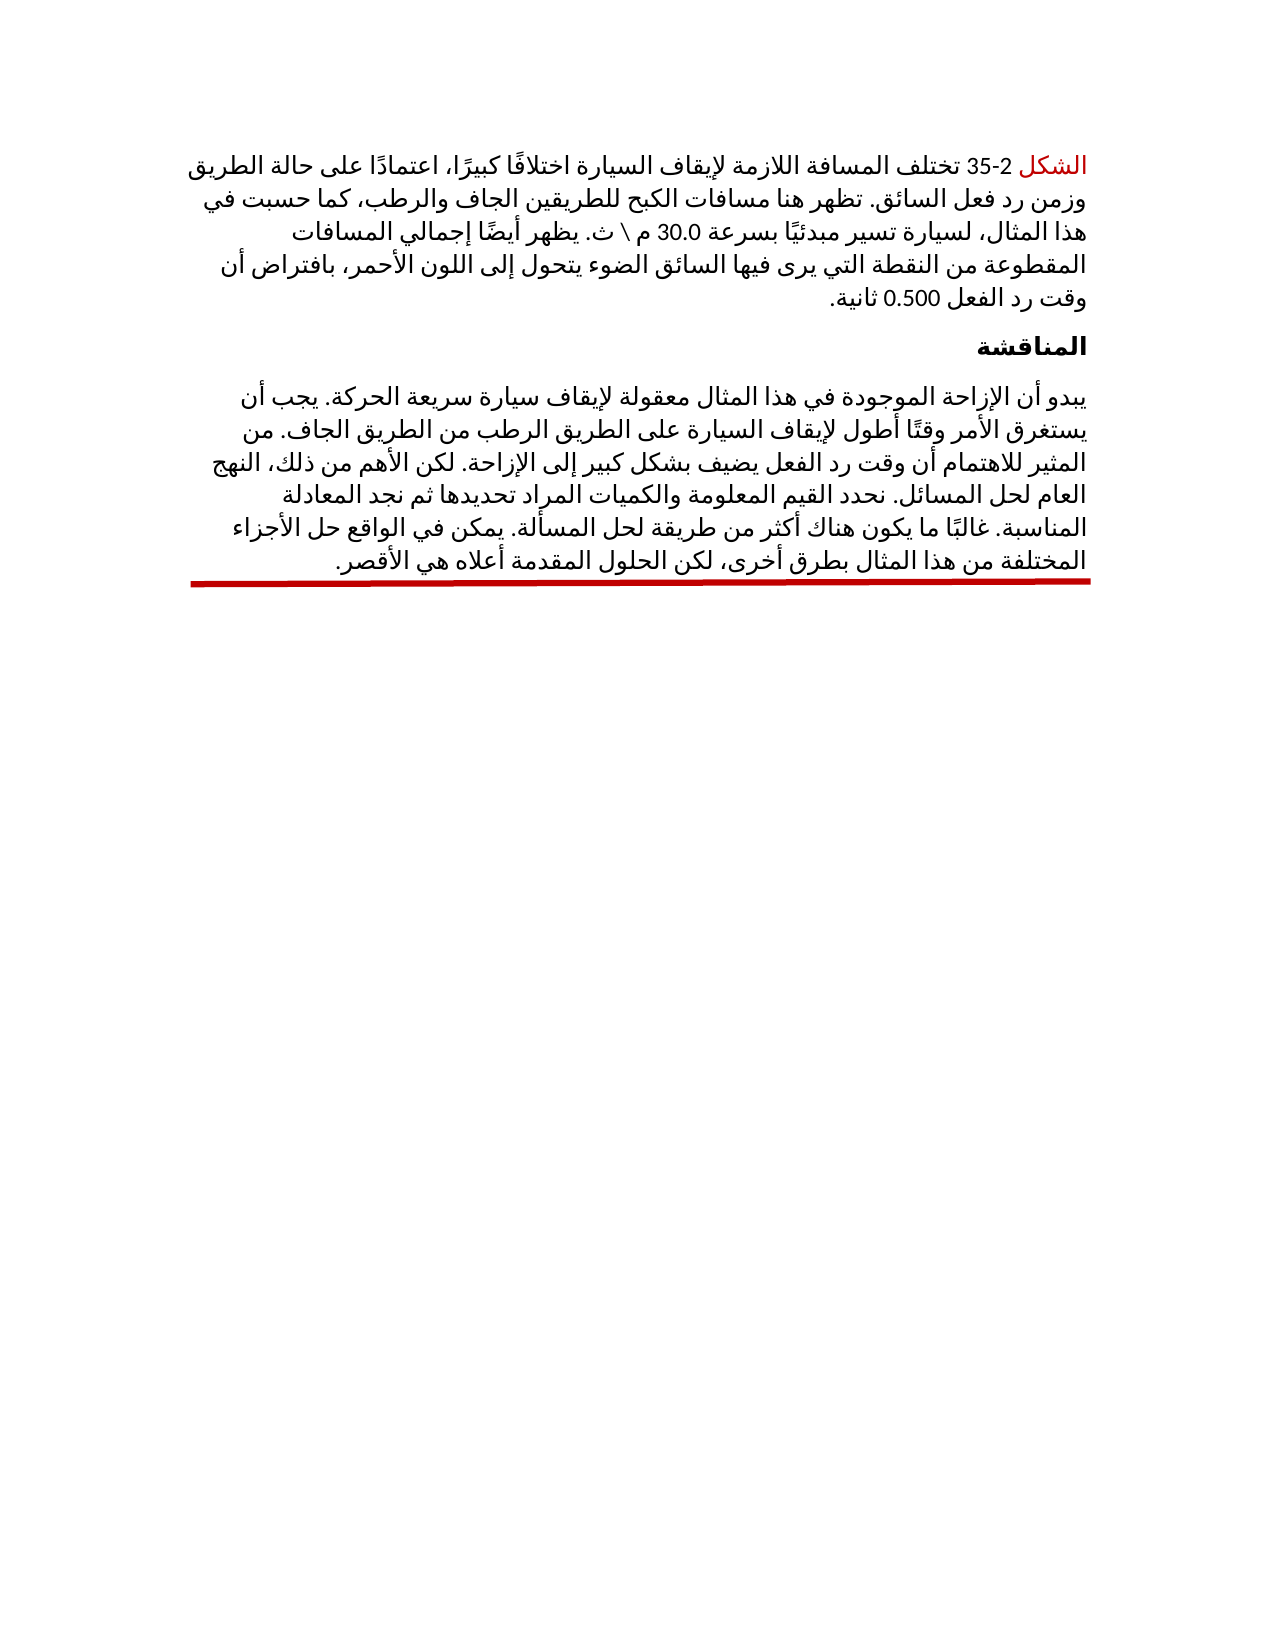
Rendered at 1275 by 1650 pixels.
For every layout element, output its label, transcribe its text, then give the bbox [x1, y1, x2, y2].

text الشكل 2-35 تختلف المسافة اللازمة لإيقاف السيارة اختلافًا كبيرًا، اعتمادًا على حالة الطريق وزمن رد فعل السائق. تظهر هنا مسافات الكبح للطريقين الجاف والرطب، كما حسبت في هذا المثال، لسيارة تسير مبدئيًا بسرعة 30.0 م \ ث. يظهر أيضًا إجمالي المسافات المقطوعة من النقطة التي يرى فيها السائق الضوء يتحول إلى اللون الأحمر، بافتراض أن وقت رد الفعل 0.500 ثانية. [187, 150, 1087, 312]
text يبدو أن الإزاحة الموجودة في هذا المثال معقولة لإيقاف سيارة سريعة الحركة. يجب أن يستغرق الأمر وقتًا أطول لإيقاف السيارة على الطريق الرطب من الطريق الجاف. من المثير للاهتمام أن وقت رد الفعل يضيف بشكل كبير إلى الإزاحة. لكن الأهم من ذلك، النهج العام لحل المسائل. نحدد القيم المعلومة والكميات المراد تحديدها ثم نجد المعادلة المناسبة. غالبًا ما يكون هناك أكثر من طريقة لحل المسألة. يمكن في الواقع حل الأجزاء المختلفة من هذا المثال بطرق أخرى، لكن الحلول المقدمة أعلاه هي الأقصر. [187, 381, 1087, 609]
text المناقشة [187, 331, 1087, 362]
